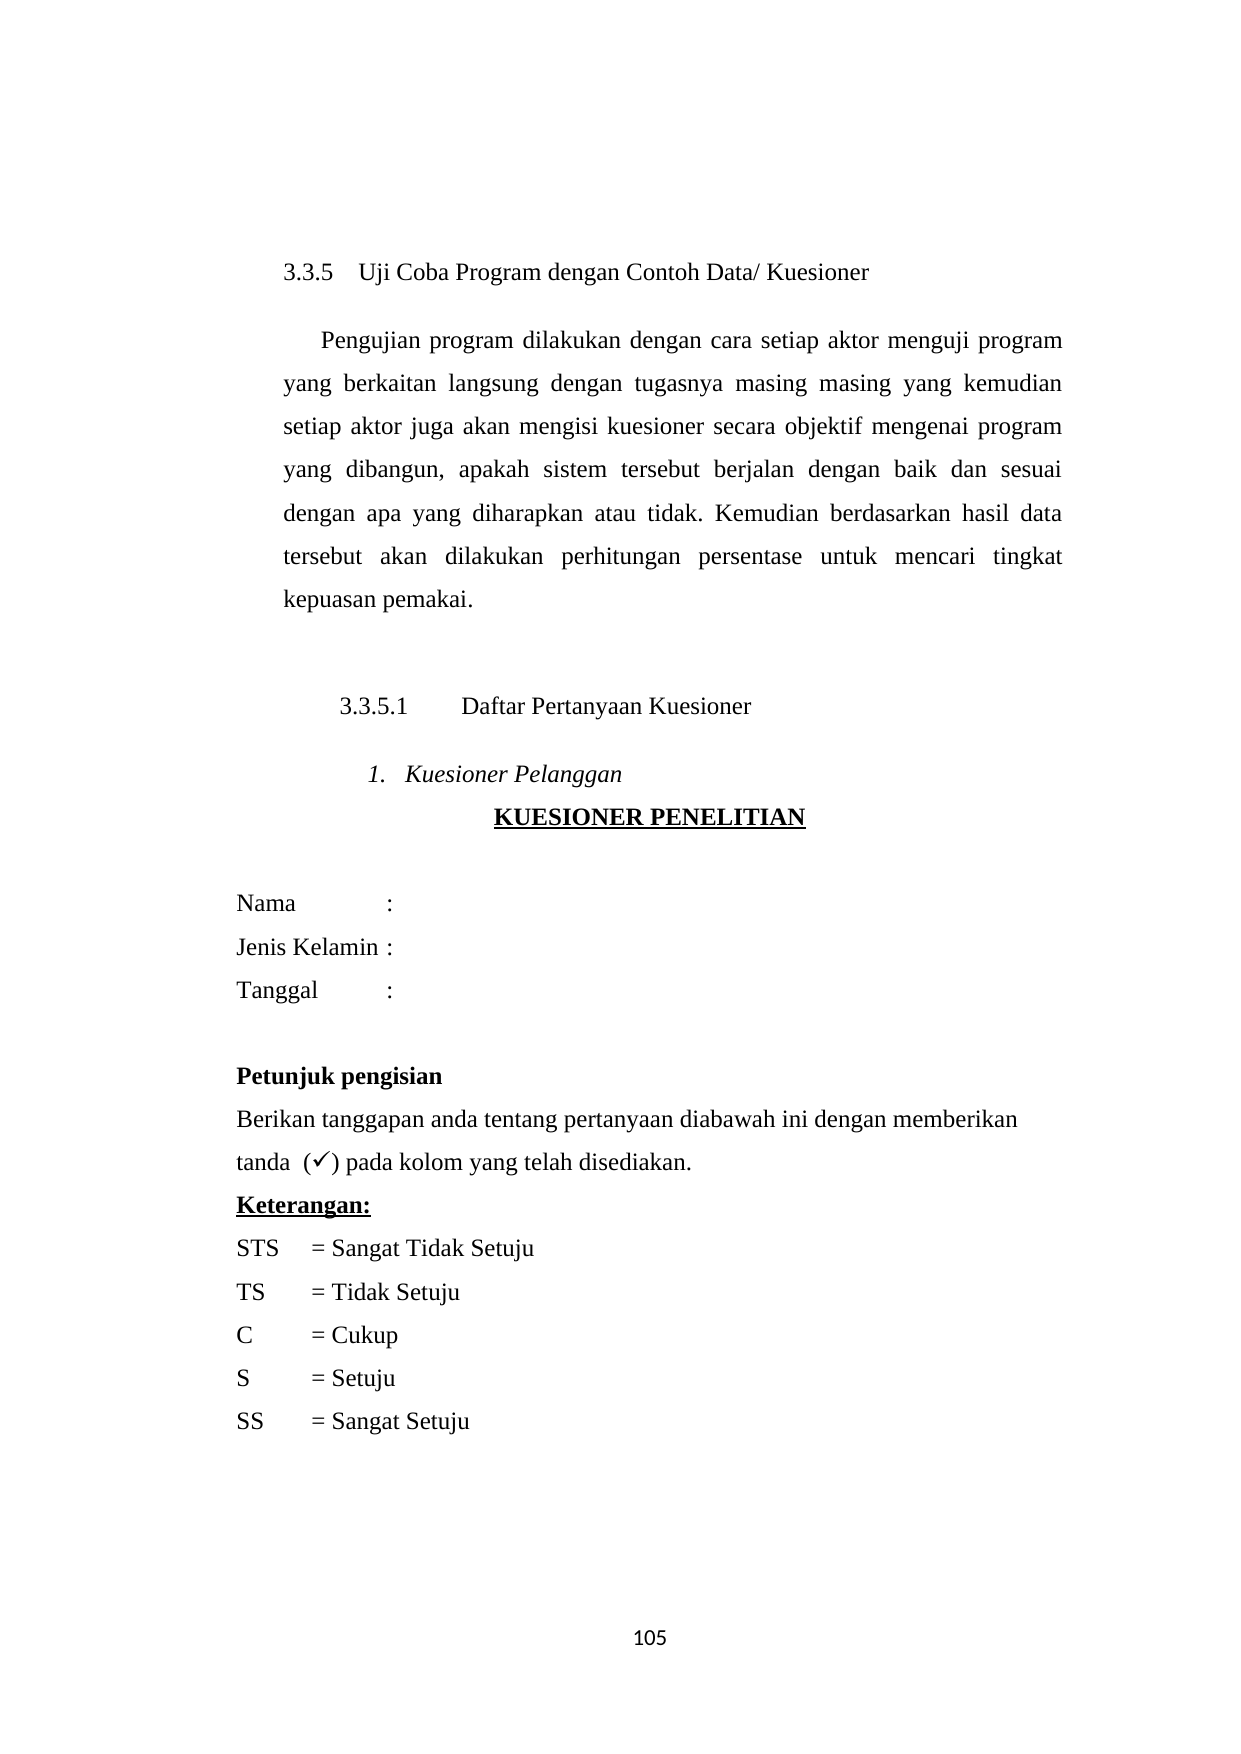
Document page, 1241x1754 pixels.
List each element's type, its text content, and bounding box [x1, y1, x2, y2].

text S = Setuju [236, 1363, 1063, 1392]
text Pengujian program dilakukan dengan cara setiap aktor menguji program yang berkaitan langsung dengan tugasnya masing masing yang kemudian setiap aktor juga akan mengisi kuesioner secara objektif mengenai program yang dibangun, apakah sistem tersebut berjalan dengan baik dan sesuai dengan apa yang diharapkan atau tidak. Kemudian berdasarkan hasil data tersebut akan dilakukan perhitungan persentase untuk mencari tingkat kepuasan pemakai. [283, 325, 1063, 613]
subtitle Uji Coba Program dengan Contoh Data/ Kuesioner [283, 257, 1063, 286]
text Nama : [236, 888, 1063, 917]
text STS = Sangat Tidak Setuju [236, 1233, 1063, 1262]
text Petunjuk pengisian [236, 1061, 1063, 1090]
text TS = Tidak Setuju [236, 1277, 1063, 1305]
text C = Cukup [236, 1320, 1063, 1348]
text Keterangan: [236, 1190, 1063, 1219]
text Tanggal : [236, 975, 1063, 1003]
text Jenis Kelamin : [236, 932, 1063, 960]
text Berikan tanggapan anda tentang pertanyaan diabawah ini dengan memberikan tanda () pada kolom yang telah disediakan. [236, 1104, 1063, 1176]
subtitle Daftar Pertanyaan Kuesioner [339, 691, 1063, 720]
list KUESIONER PENELITIAN [236, 802, 1063, 831]
list Kuesioner Pelanggan [367, 759, 1063, 788]
text SS = Sangat Setuju [236, 1406, 1063, 1435]
